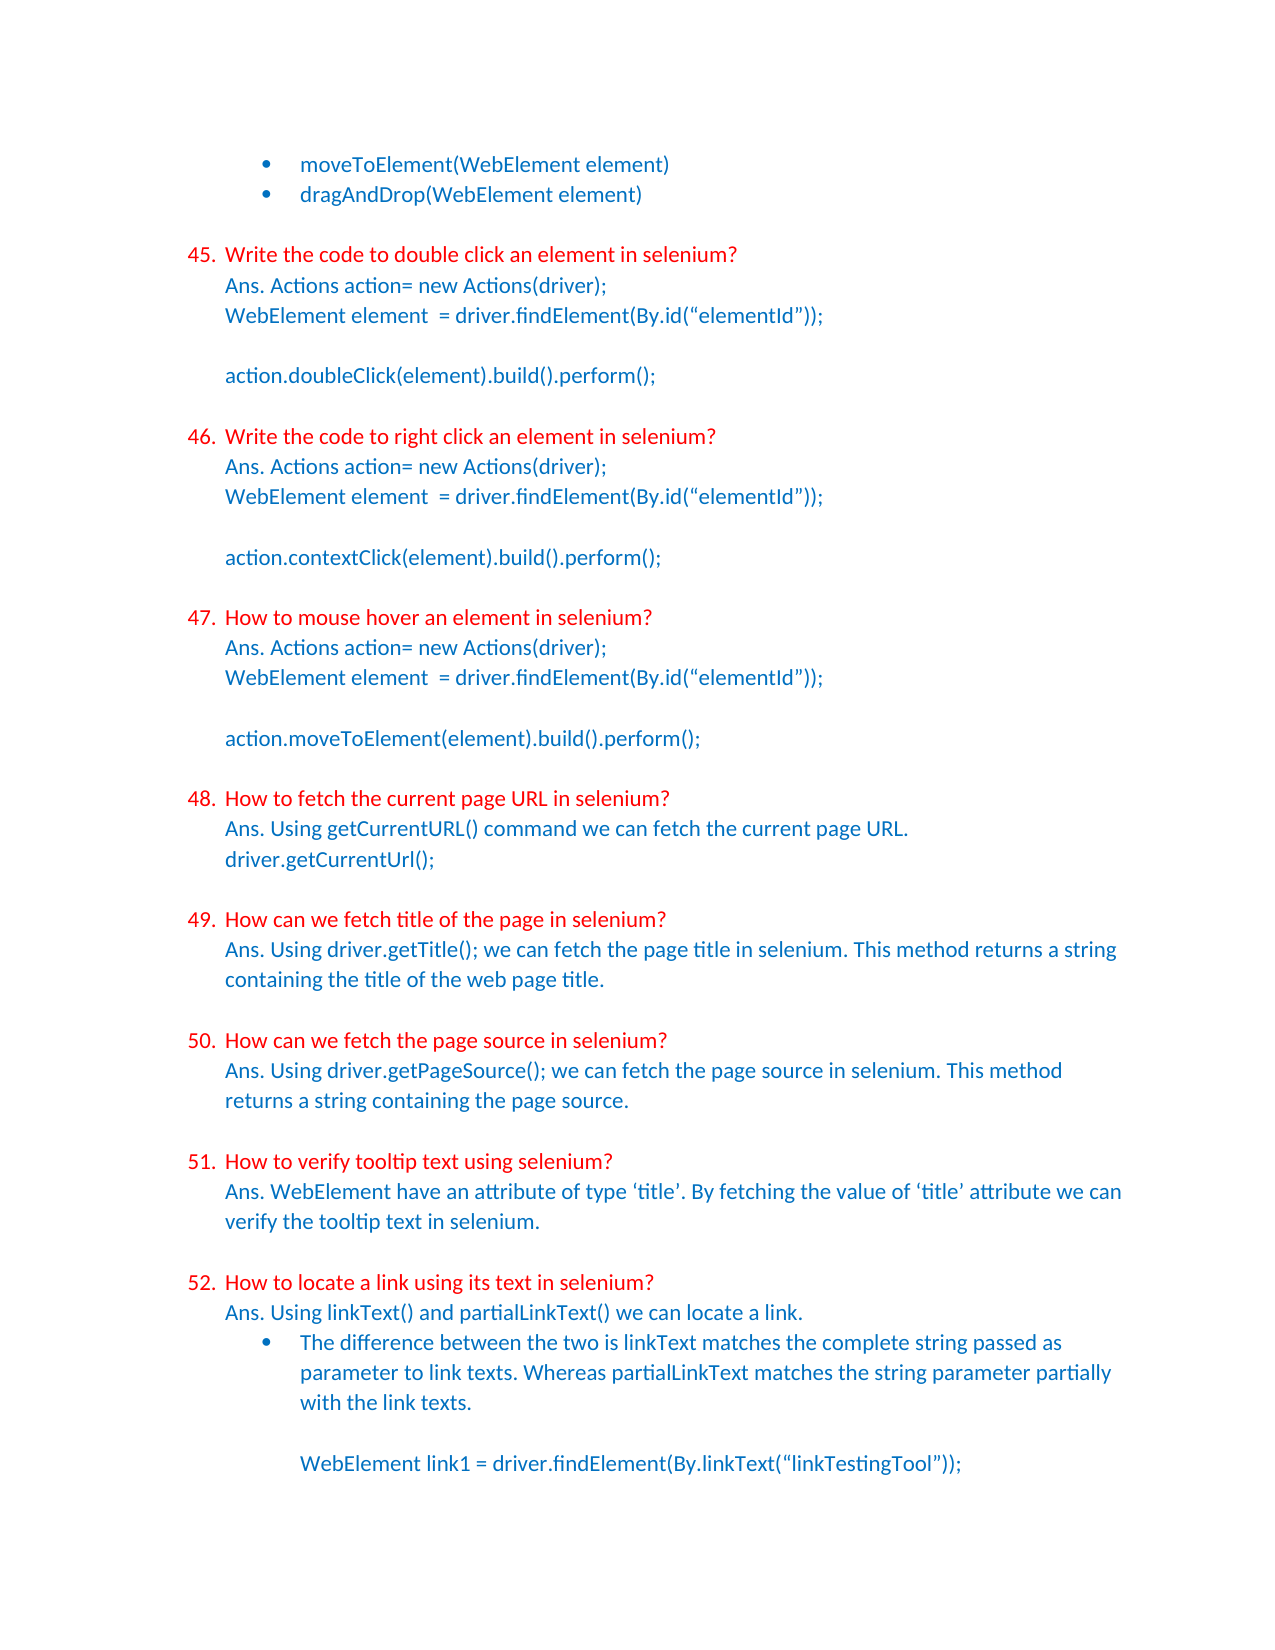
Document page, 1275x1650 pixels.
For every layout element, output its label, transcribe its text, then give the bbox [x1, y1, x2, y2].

list WebElement link1 = driver.findElement(By.linkText(“linkTestingTool”)); [300, 1449, 1125, 1477]
list How to fetch the current page URL in selenium? [187, 784, 1125, 812]
list Ans. Using getCurrentURL() command we can fetch the current page URL. [225, 814, 1125, 843]
list action.moveToElement(element).build().perform(); [225, 724, 1125, 752]
list How to mouse hover an element in selenium? [187, 603, 1125, 631]
list How can we fetch title of the page in selenium? [187, 905, 1125, 933]
list The difference between the two is linkText matches the complete string passed as parameter to link texts. Whereas partialLinkText matches the string parameter partially with the link texts. [262, 1328, 1125, 1417]
list Write the code to double click an element in selenium? [187, 241, 1125, 269]
list Write the code to right click an element in selenium? [187, 422, 1125, 450]
list moveToElement(WebElement element) [262, 150, 1125, 178]
list WebElement element = driver.findElement(By.id(“elementId”)); [225, 301, 1125, 329]
list Ans. Actions action= new Actions(driver); [225, 633, 1125, 661]
list action.contextClick(element).build().perform(); [225, 543, 1125, 571]
list Ans. Using driver.getPageSource(); we can fetch the page source in selenium. This method returns a string containing the page source. [225, 1056, 1125, 1114]
list action.doubleClick(element).build().perform(); [225, 361, 1125, 389]
list How to locate a link using its text in selenium? [187, 1268, 1125, 1296]
list WebElement element = driver.findElement(By.id(“elementId”)); [225, 663, 1125, 692]
list How to verify tooltip text using selenium? [187, 1147, 1125, 1175]
list driver.getCurrentUrl(); [225, 845, 1125, 873]
list Ans. Actions action= new Actions(driver); [225, 271, 1125, 299]
list Ans. Using driver.getTitle(); we can fetch the page title in selenium. This method returns a string containing the title of the web page title. [225, 935, 1125, 994]
list Ans. Using linkText() and partialLinkText() we can locate a link. [225, 1298, 1125, 1326]
list Ans. WebElement have an attribute of type ‘title’. By fetching the value of ‘title’ attribute we can verify the tooltip text in selenium. [225, 1177, 1125, 1235]
list WebElement element = driver.findElement(By.id(“elementId”)); [225, 482, 1125, 510]
list How can we fetch the page source in selenium? [187, 1026, 1125, 1054]
list dragAndDrop(WebElement element) [262, 180, 1125, 208]
list Ans. Actions action= new Actions(driver); [225, 452, 1125, 480]
